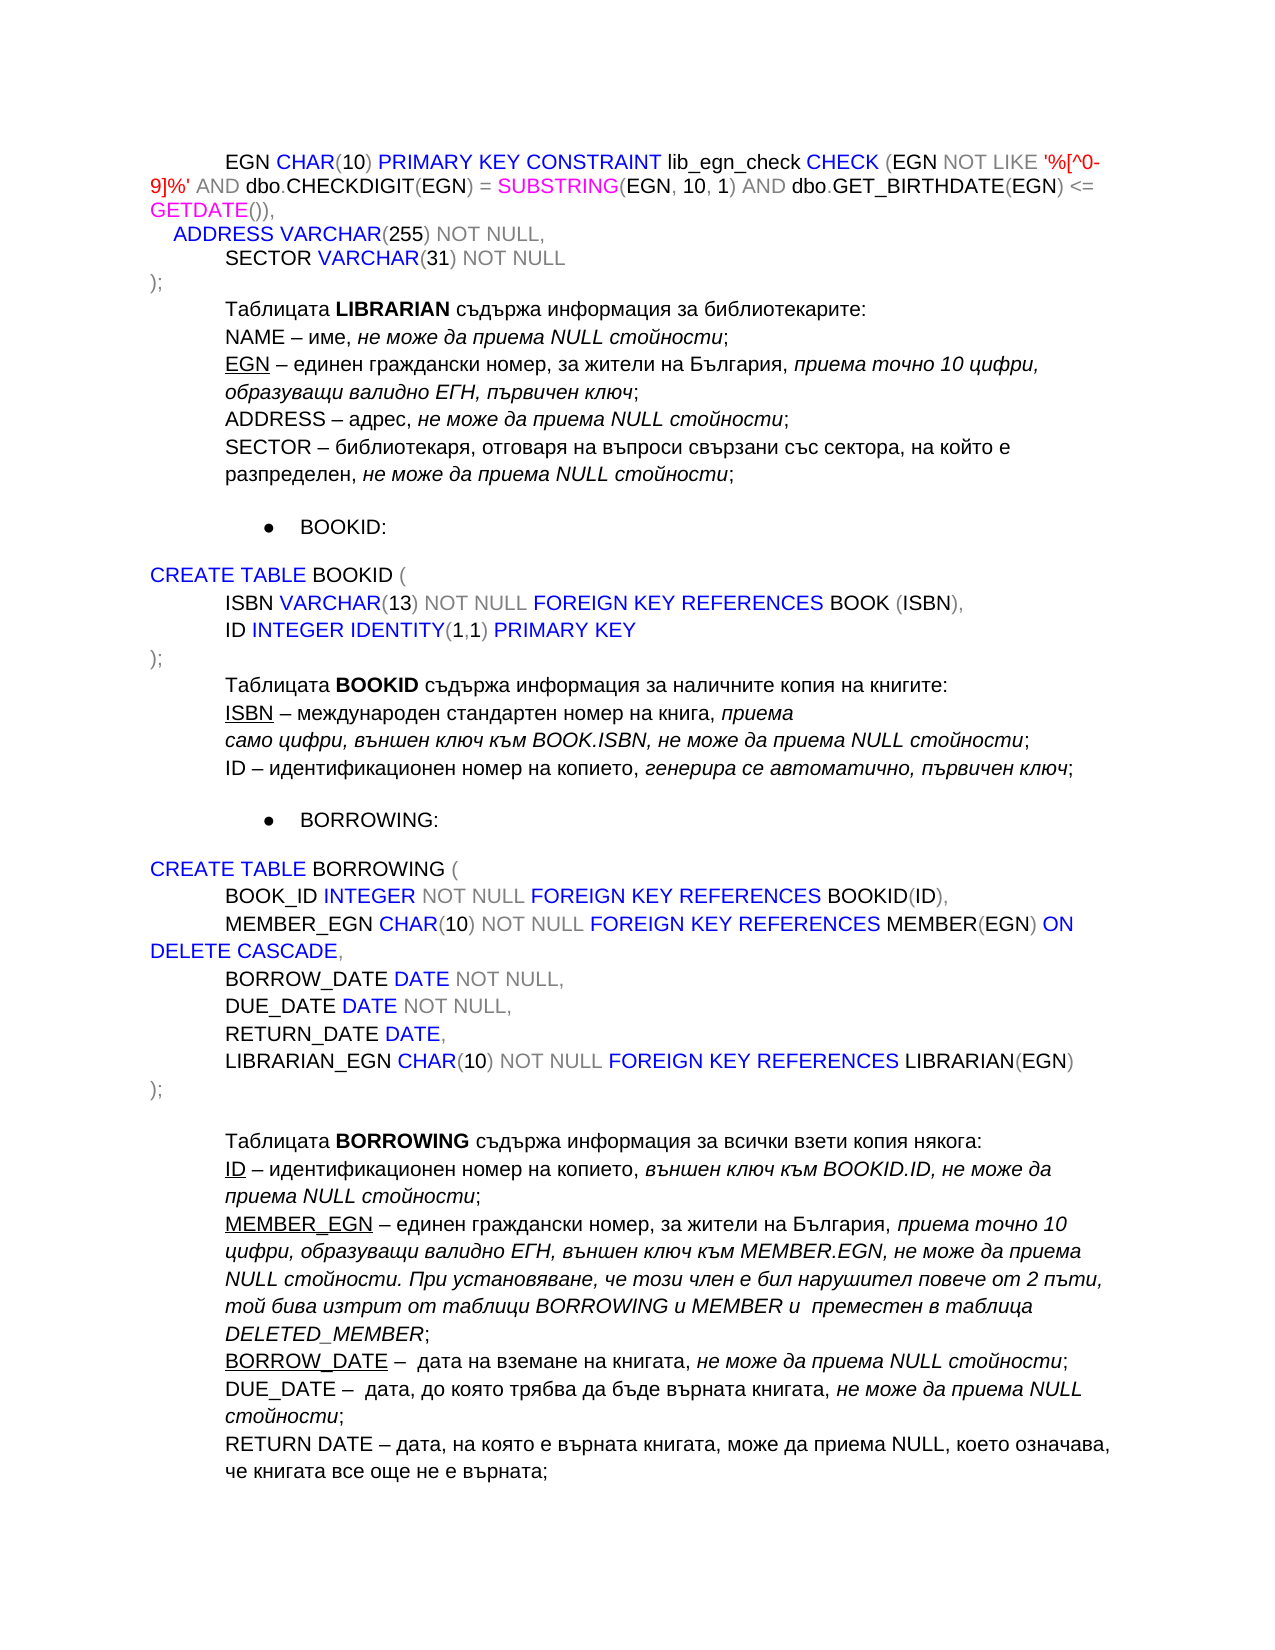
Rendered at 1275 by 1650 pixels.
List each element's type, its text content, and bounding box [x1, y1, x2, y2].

text ISBN VARCHAR(13) NOT NULL FOREIGN KEY REFERENCES BOOK (ISBN), [150, 591, 1125, 614]
text RETURN DATE – дата, на която е върната книгата, може да приема NULL, което означава, че книгата все още не е върната; [225, 1431, 1125, 1483]
text EGN – единен граждански номер, за жители на България, приема точно 10 цифри, образуващи валидно ЕГН, първичен ключ; [225, 352, 1125, 404]
text MEMBER_EGN CHAR(10) NOT NULL FOREIGN KEY REFERENCES MEMBER(EGN) ON DELETE CASCADE, [150, 911, 1125, 963]
text MEMBER_EGN – единен граждански номер, за жители на България, приема точно 10 цифри, образуващи валидно ЕГН, външен ключ към MEMBER.EGN, не може да приема NULL стойности. При установяване, че този член е бил нарушител повече от 2 пъти, той бива изтрит от таблици BORROWING и MEMBER и преместен в таблица DELETED_MEMBER; [225, 1211, 1125, 1345]
text ID – идентификационен номер на копието, генерира се автоматично, първичен ключ; [225, 756, 1125, 779]
text ADDRESS VARCHAR(255) NOT NULL, [150, 222, 1125, 246]
text ID INTEGER IDENTITY(1,1) PRIMARY KEY [150, 618, 1125, 642]
text Таблицата BOOKID съдържа информация за наличните копия на книгите: [225, 673, 1125, 697]
text SECTOR – библиотекаря, отговаря на въпроси свързани със сектора, на който е разпределен, не може да приема NULL стойности; [225, 435, 1125, 486]
text Таблицата BORROWING съдържа информация за всички взети копия някога: [225, 1129, 1125, 1153]
text EGN CHAR(10) PRIMARY KEY CONSTRAINT lib_egn_check CHECK (EGN NOT LIKE '%[^0-9]%' AND dbo.CHECKDIGIT(EGN) = SUBSTRING(EGN, 10, 1) AND dbo.GET_BIRTHDATE(EGN) <= GETDATE()), [150, 150, 1125, 222]
text само цифри, външен ключ към BOOK.ISBN, не може да приема NULL стойности; [225, 728, 1125, 752]
text ISBN – международен стандартен номер на книга, приема [225, 701, 1125, 724]
text RETURN_DATE DATE, [150, 1021, 1125, 1045]
text ); [150, 270, 1125, 294]
text LIBRARIAN_EGN CHAR(10) NOT NULL FOREIGN KEY REFERENCES LIBRARIAN(EGN) [150, 1049, 1125, 1073]
text BORROW_DATE DATE NOT NULL, [150, 966, 1125, 990]
text DUE_DATE DATE NOT NULL, [150, 994, 1125, 1018]
text ID – идентификационен номер на копието, външен ключ към BOOKID.ID, не може да приема NULL стойности; [225, 1156, 1125, 1208]
text BOOK_ID INTEGER NOT NULL FOREIGN KEY REFERENCES BOOKID(ID), [150, 884, 1125, 908]
text SECTOR VARCHAR(31) NOT NULL [150, 246, 1125, 270]
text DUE_DATE – дата, до която трябва да бъде върната книгата, не може да приема NULL стойности; [225, 1376, 1125, 1428]
text ); [150, 1076, 1125, 1100]
text CREATE TABLE BOOKID ( [150, 563, 1125, 587]
text NAME – име, не може да приема NULL стойности; [225, 325, 1125, 349]
text CREATE TABLE BORROWING ( [150, 856, 1125, 880]
text BORROW_DATE – дата на вземане на книгата, не може да приема NULL стойности; [225, 1349, 1125, 1373]
text ); [150, 646, 1125, 669]
list BOOKID: [262, 515, 1125, 539]
text ADDRESS – адрес, не може да приема NULL стойности; [225, 407, 1125, 431]
list BORROWING: [262, 808, 1125, 832]
text Таблицата LIBRARIAN съдържа информация за библиотекарите: [225, 297, 1125, 321]
